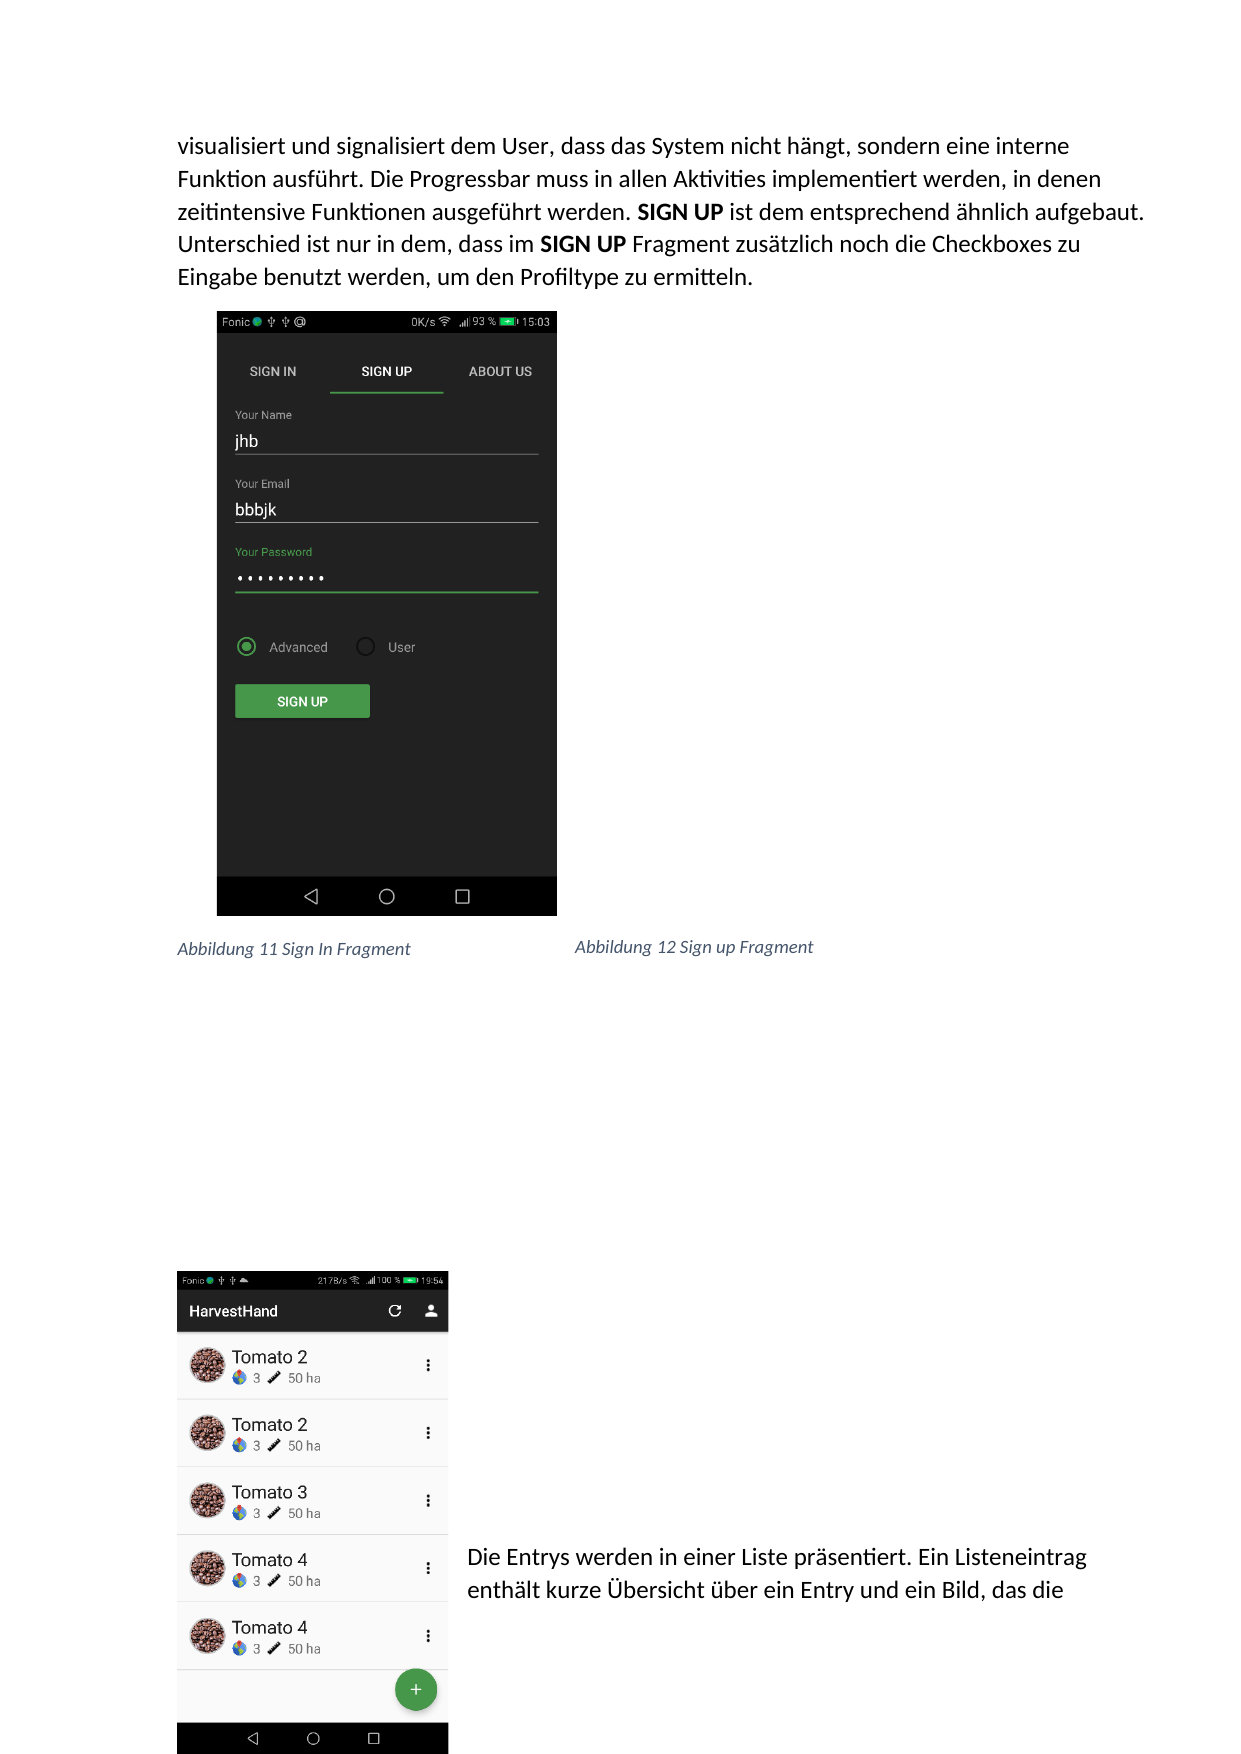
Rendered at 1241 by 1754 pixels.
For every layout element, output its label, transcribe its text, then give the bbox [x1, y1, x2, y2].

text Abbildung Sign up Fragment [177, 935, 1152, 958]
picture [216, 311, 557, 916]
picture [177, 1271, 449, 1754]
